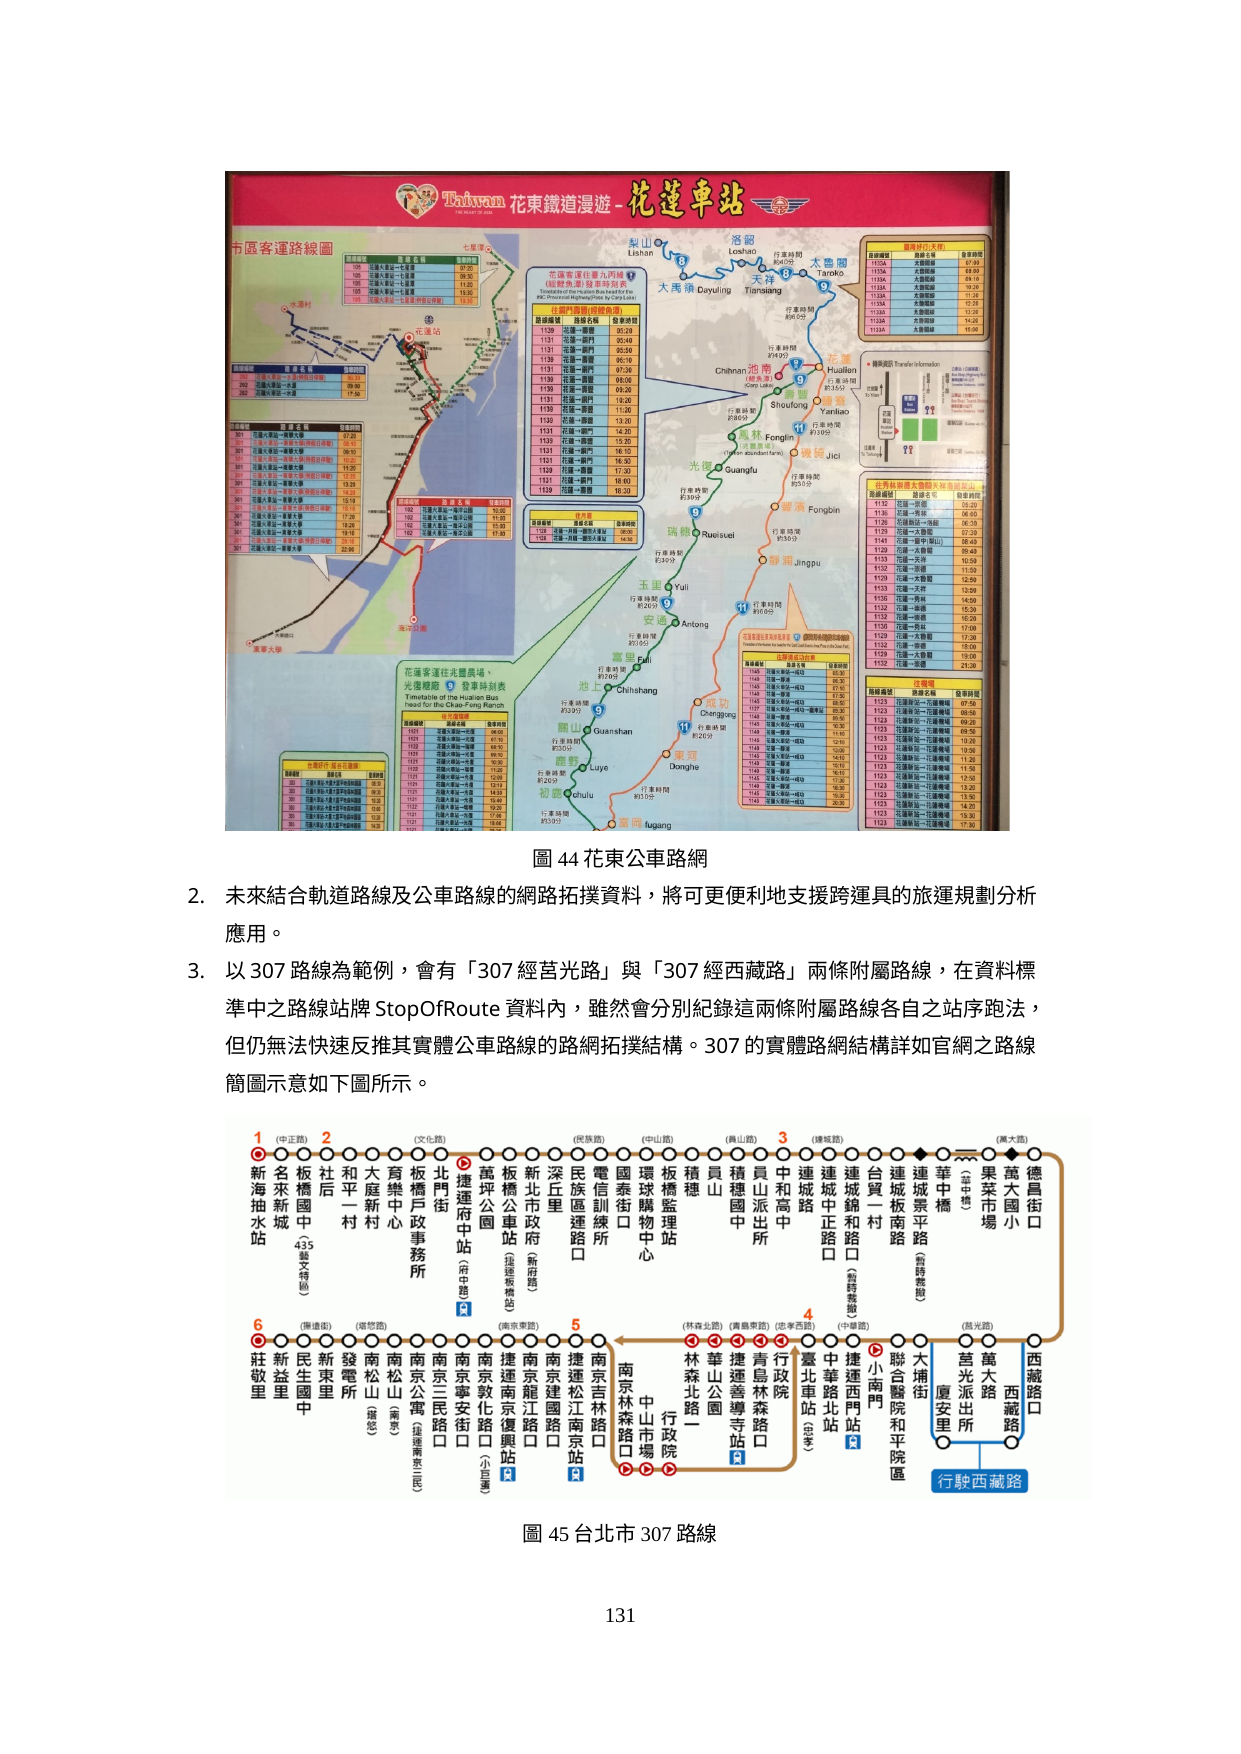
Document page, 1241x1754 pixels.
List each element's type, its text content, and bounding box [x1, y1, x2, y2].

list 以307路線為範例，會有「307經莒光路」與「307經西藏路」兩條附屬路線，在資料標準中之路線站牌StopOfRoute資料內，雖然會分別紀錄這兩條附屬路線各自之站序跑法，但仍無法快速反推其實體公車路線的路網拓撲結構。307的實體路網結構詳如官網之路線簡圖示意如下圖所示。 [187, 951, 1053, 1101]
list 未來結合軌道路線及公車路線的網路拓撲資料，將可更便利地支援跨運具的旅運規劃分析應用。 [187, 876, 1053, 951]
picture [225, 1115, 1092, 1500]
text 圖 45 台北市307路線 [187, 1514, 1053, 1551]
text 圖 44 花東公車路網 [187, 839, 1053, 876]
picture [225, 171, 1010, 831]
